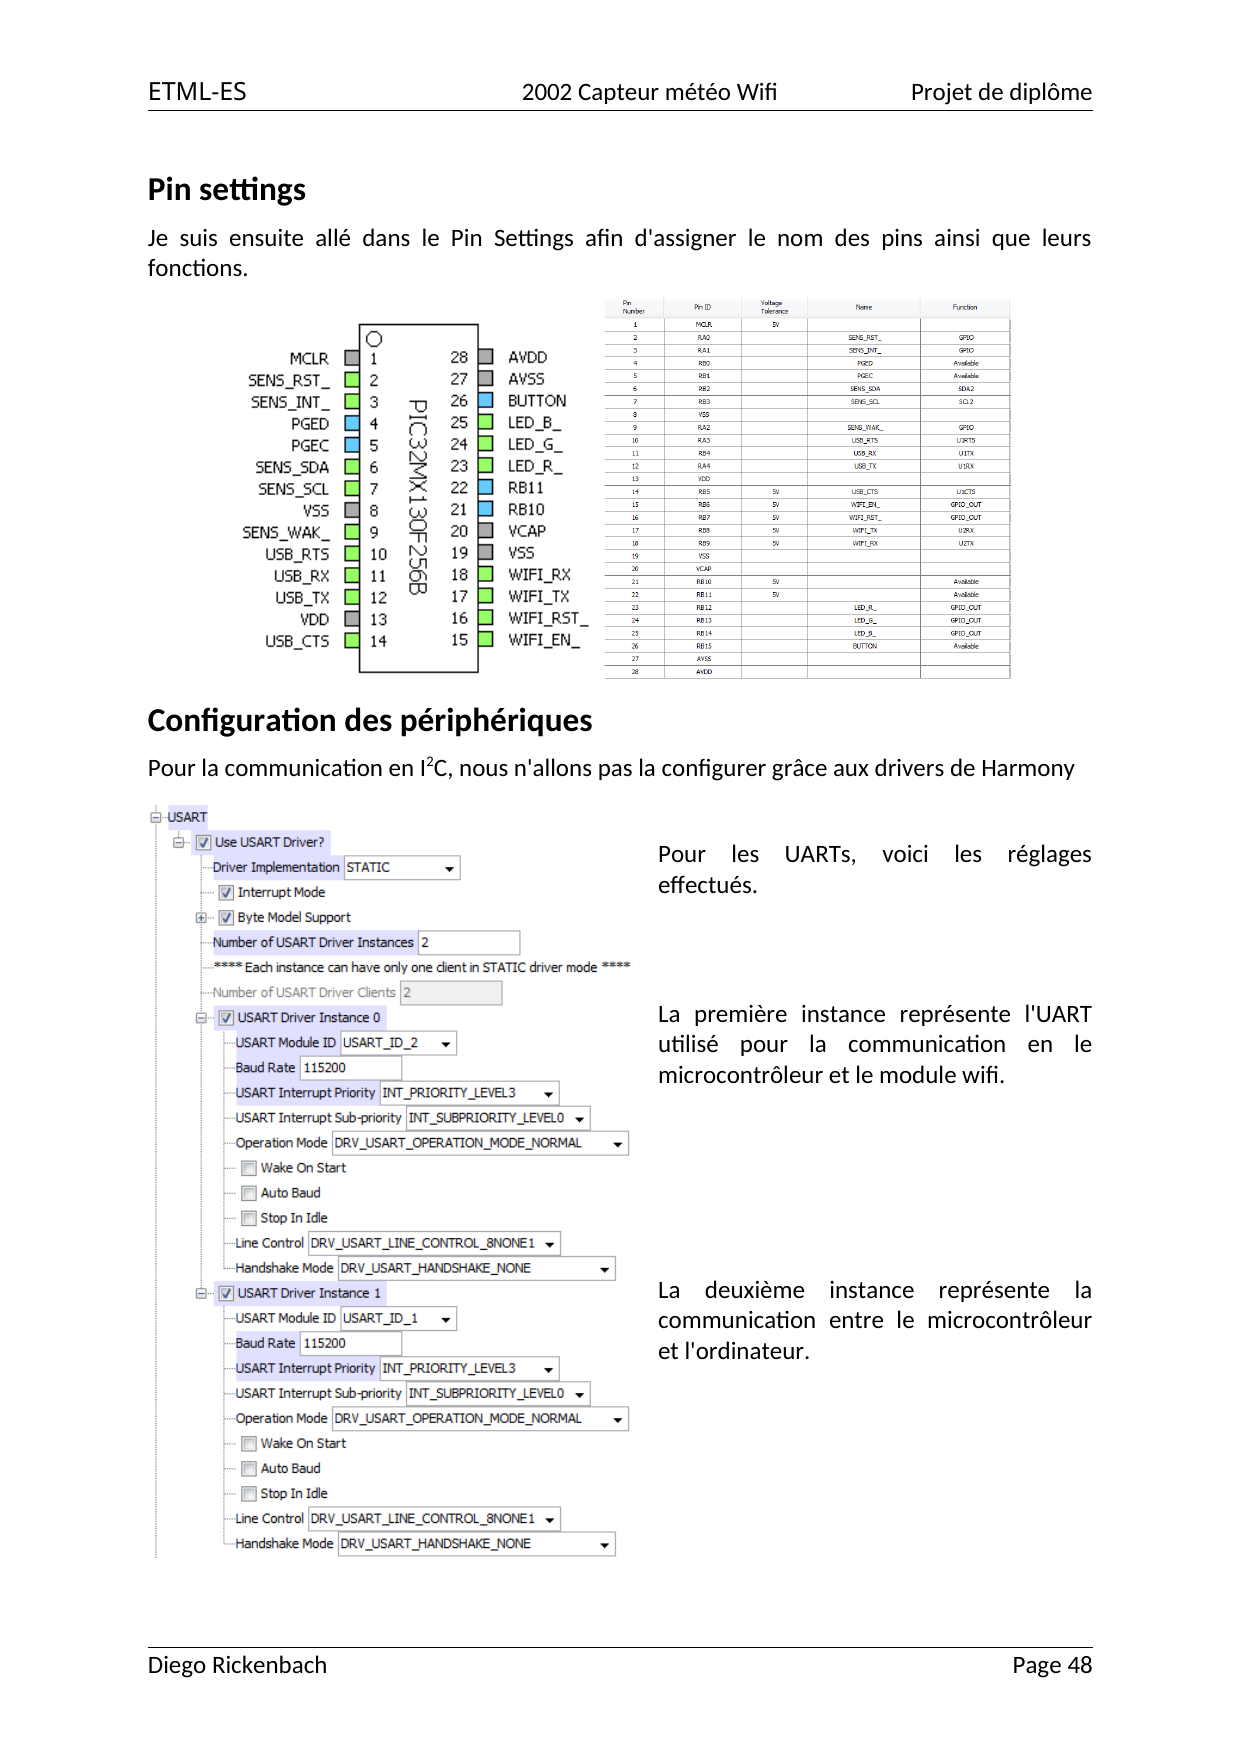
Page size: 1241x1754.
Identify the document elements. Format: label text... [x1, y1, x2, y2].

text La deuxième instance représente la communication entre le microcontrôleur et l'ordinateur. [639, 1274, 1093, 1366]
picture [229, 311, 599, 679]
text Pour la communication en I2C, nous n'allons pas la configurer grâce aux drivers de Harmony [148, 752, 1093, 783]
picture [147, 804, 639, 1559]
subtitle Pin settings [148, 168, 1093, 209]
picture [604, 295, 1011, 679]
text Pour les UARTs, voici les réglages effectués. [639, 838, 1093, 899]
subtitle Configuration des périphériques [148, 699, 1093, 740]
text La première instance représente l'UART utilisé pour la communication en le microcontrôleur et le module wifi. [639, 998, 1093, 1089]
text Je suis ensuite allé dans le Pin Settings afin d'assigner le nom des pins ainsi que leurs fonctions. [148, 222, 1093, 283]
